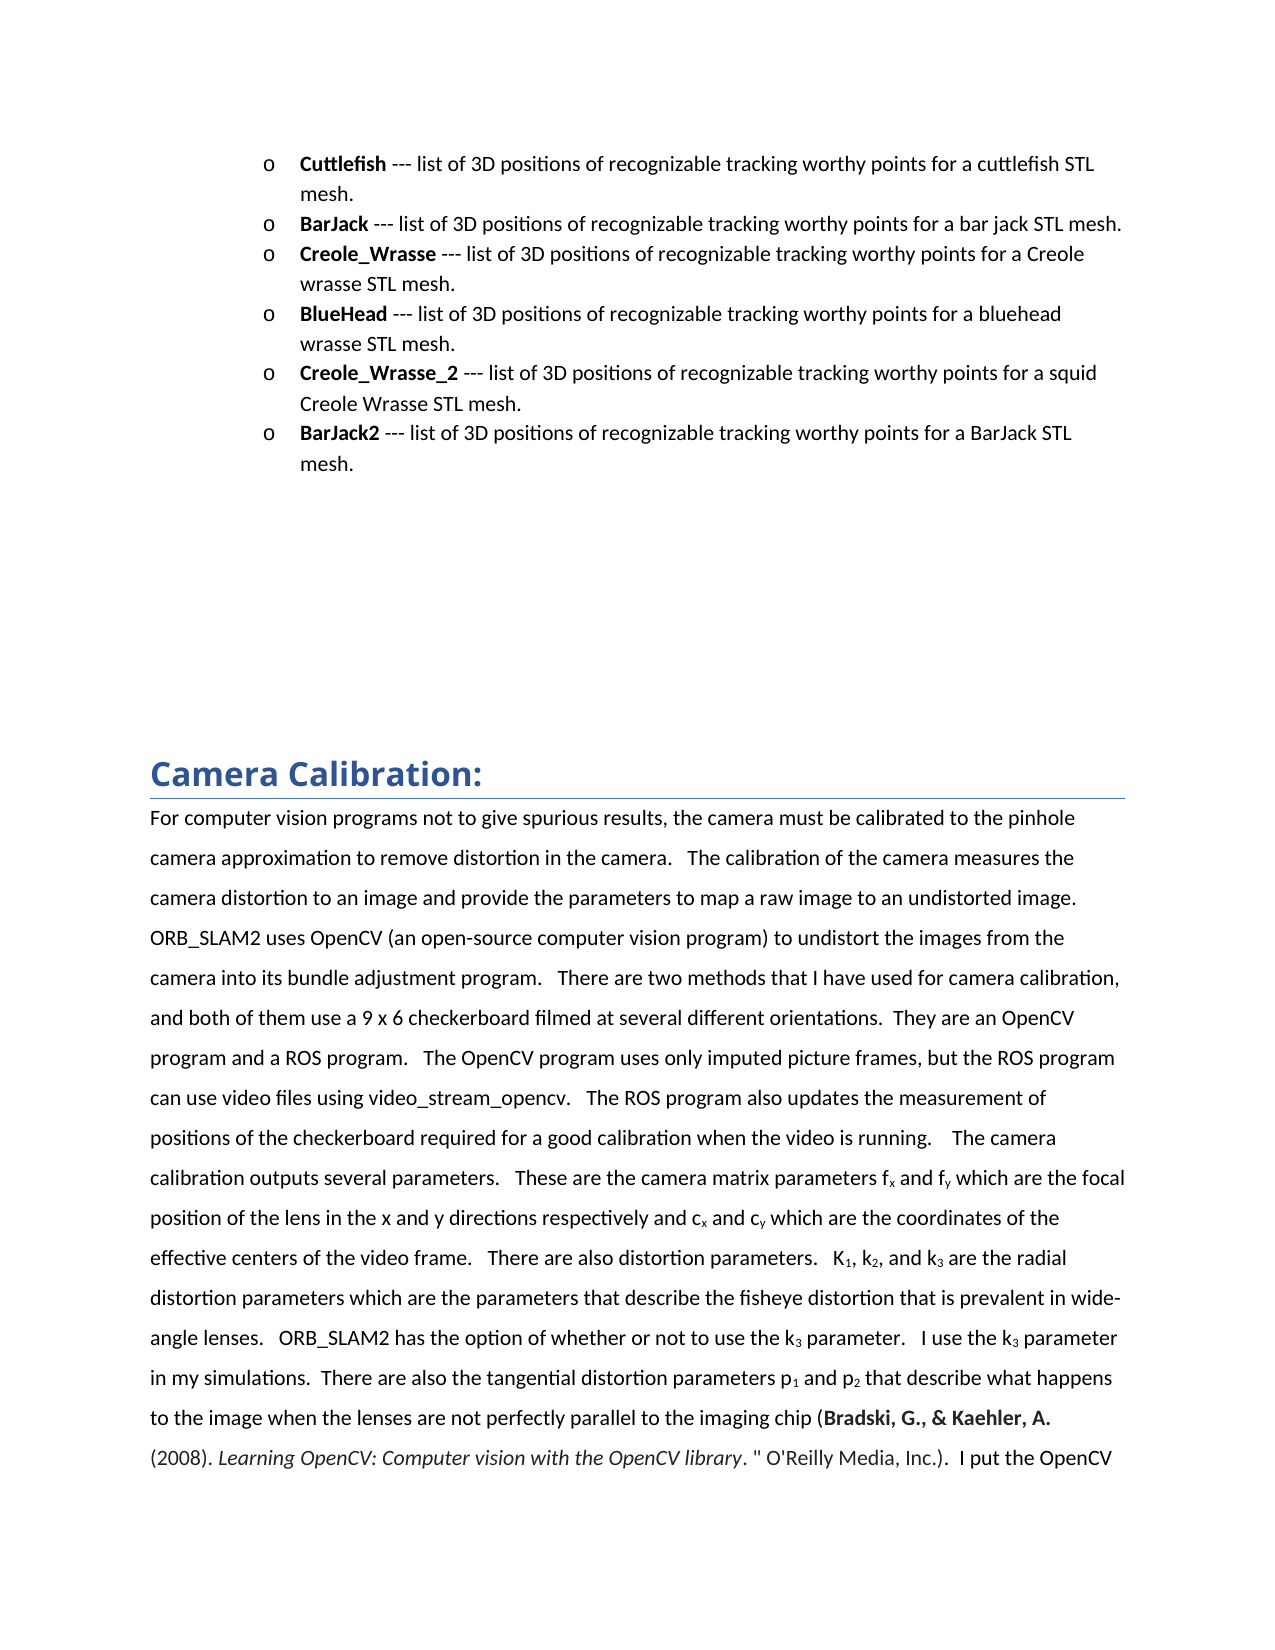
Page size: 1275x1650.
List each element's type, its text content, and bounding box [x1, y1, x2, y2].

subtitle Camera Calibration: [150, 751, 1125, 798]
list BlueHead --- list of 3D positions of recognizable tracking worthy points for a bluehead wrasse STL mesh. [262, 300, 1125, 357]
list Creole_Wrasse_2 --- list of 3D positions of recognizable tracking worthy points for a squid Creole Wrasse STL mesh. [262, 359, 1125, 417]
list Creole_Wrasse --- list of 3D positions of recognizable tracking worthy points for a Creole wrasse STL mesh. [262, 240, 1125, 297]
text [150, 804, 1125, 1470]
list BarJack2 --- list of 3D positions of recognizable tracking worthy points for a BarJack STL mesh. [262, 419, 1125, 476]
list Cuttlefish --- list of 3D positions of recognizable tracking worthy points for a cuttlefish STL mesh. [262, 150, 1125, 207]
list BarJack --- list of 3D positions of recognizable tracking worthy points for a bar jack STL mesh. [262, 210, 1125, 237]
